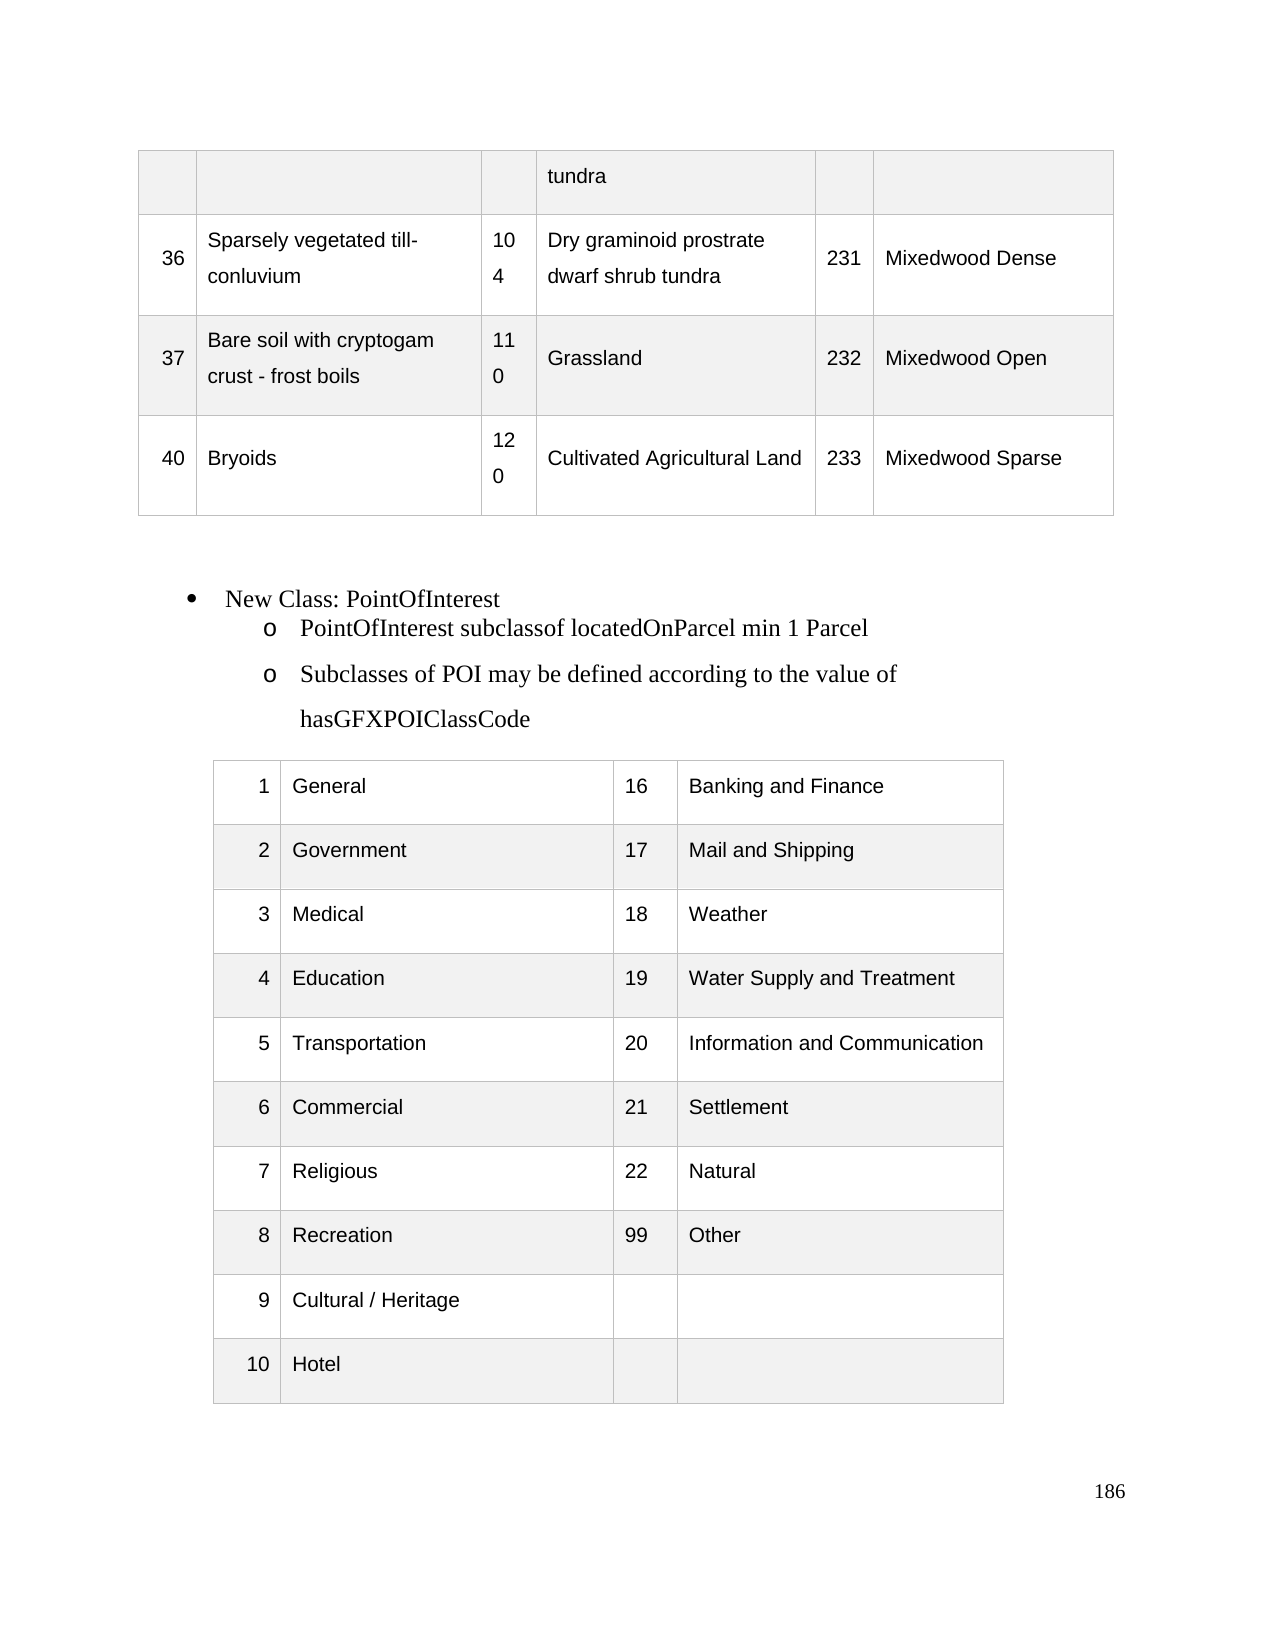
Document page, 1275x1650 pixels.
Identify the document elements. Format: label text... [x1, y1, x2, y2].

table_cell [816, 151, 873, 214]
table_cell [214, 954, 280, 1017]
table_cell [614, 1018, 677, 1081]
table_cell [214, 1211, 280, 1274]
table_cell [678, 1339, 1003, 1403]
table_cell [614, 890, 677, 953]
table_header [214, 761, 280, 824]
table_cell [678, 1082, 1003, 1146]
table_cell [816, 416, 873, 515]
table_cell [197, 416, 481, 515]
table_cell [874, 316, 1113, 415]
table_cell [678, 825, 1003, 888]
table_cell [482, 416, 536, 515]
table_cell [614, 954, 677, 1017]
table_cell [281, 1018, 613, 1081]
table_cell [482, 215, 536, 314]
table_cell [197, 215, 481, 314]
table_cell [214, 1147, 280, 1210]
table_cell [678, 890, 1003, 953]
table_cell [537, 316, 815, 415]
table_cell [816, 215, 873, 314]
list Subclasses of POI may be defined according to the value of hasGFXPOIClassCode [262, 659, 1125, 733]
list PointOfInterest subclassof locatedOnParcel min 1 Parcel [262, 613, 1125, 644]
list New Class: PointOfInterest [187, 584, 1125, 613]
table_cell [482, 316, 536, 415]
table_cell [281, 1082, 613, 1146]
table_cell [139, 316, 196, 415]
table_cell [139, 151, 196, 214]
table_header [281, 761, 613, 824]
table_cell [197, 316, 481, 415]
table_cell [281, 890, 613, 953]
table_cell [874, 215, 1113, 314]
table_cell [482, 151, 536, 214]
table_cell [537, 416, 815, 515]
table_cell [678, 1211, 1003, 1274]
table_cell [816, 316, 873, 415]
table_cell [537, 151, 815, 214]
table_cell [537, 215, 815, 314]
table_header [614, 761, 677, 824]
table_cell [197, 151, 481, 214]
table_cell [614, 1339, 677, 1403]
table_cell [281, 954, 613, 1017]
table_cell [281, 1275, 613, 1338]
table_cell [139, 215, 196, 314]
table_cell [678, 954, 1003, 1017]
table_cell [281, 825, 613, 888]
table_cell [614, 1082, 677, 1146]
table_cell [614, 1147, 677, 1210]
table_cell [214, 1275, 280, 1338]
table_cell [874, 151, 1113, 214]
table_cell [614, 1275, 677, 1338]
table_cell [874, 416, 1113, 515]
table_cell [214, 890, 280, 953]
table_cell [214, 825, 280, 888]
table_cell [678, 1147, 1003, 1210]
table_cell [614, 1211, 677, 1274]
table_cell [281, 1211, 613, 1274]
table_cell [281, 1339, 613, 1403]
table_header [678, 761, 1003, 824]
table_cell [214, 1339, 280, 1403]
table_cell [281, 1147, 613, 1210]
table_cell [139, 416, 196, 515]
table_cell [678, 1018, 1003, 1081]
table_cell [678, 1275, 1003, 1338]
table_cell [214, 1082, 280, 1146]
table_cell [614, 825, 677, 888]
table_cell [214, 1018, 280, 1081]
